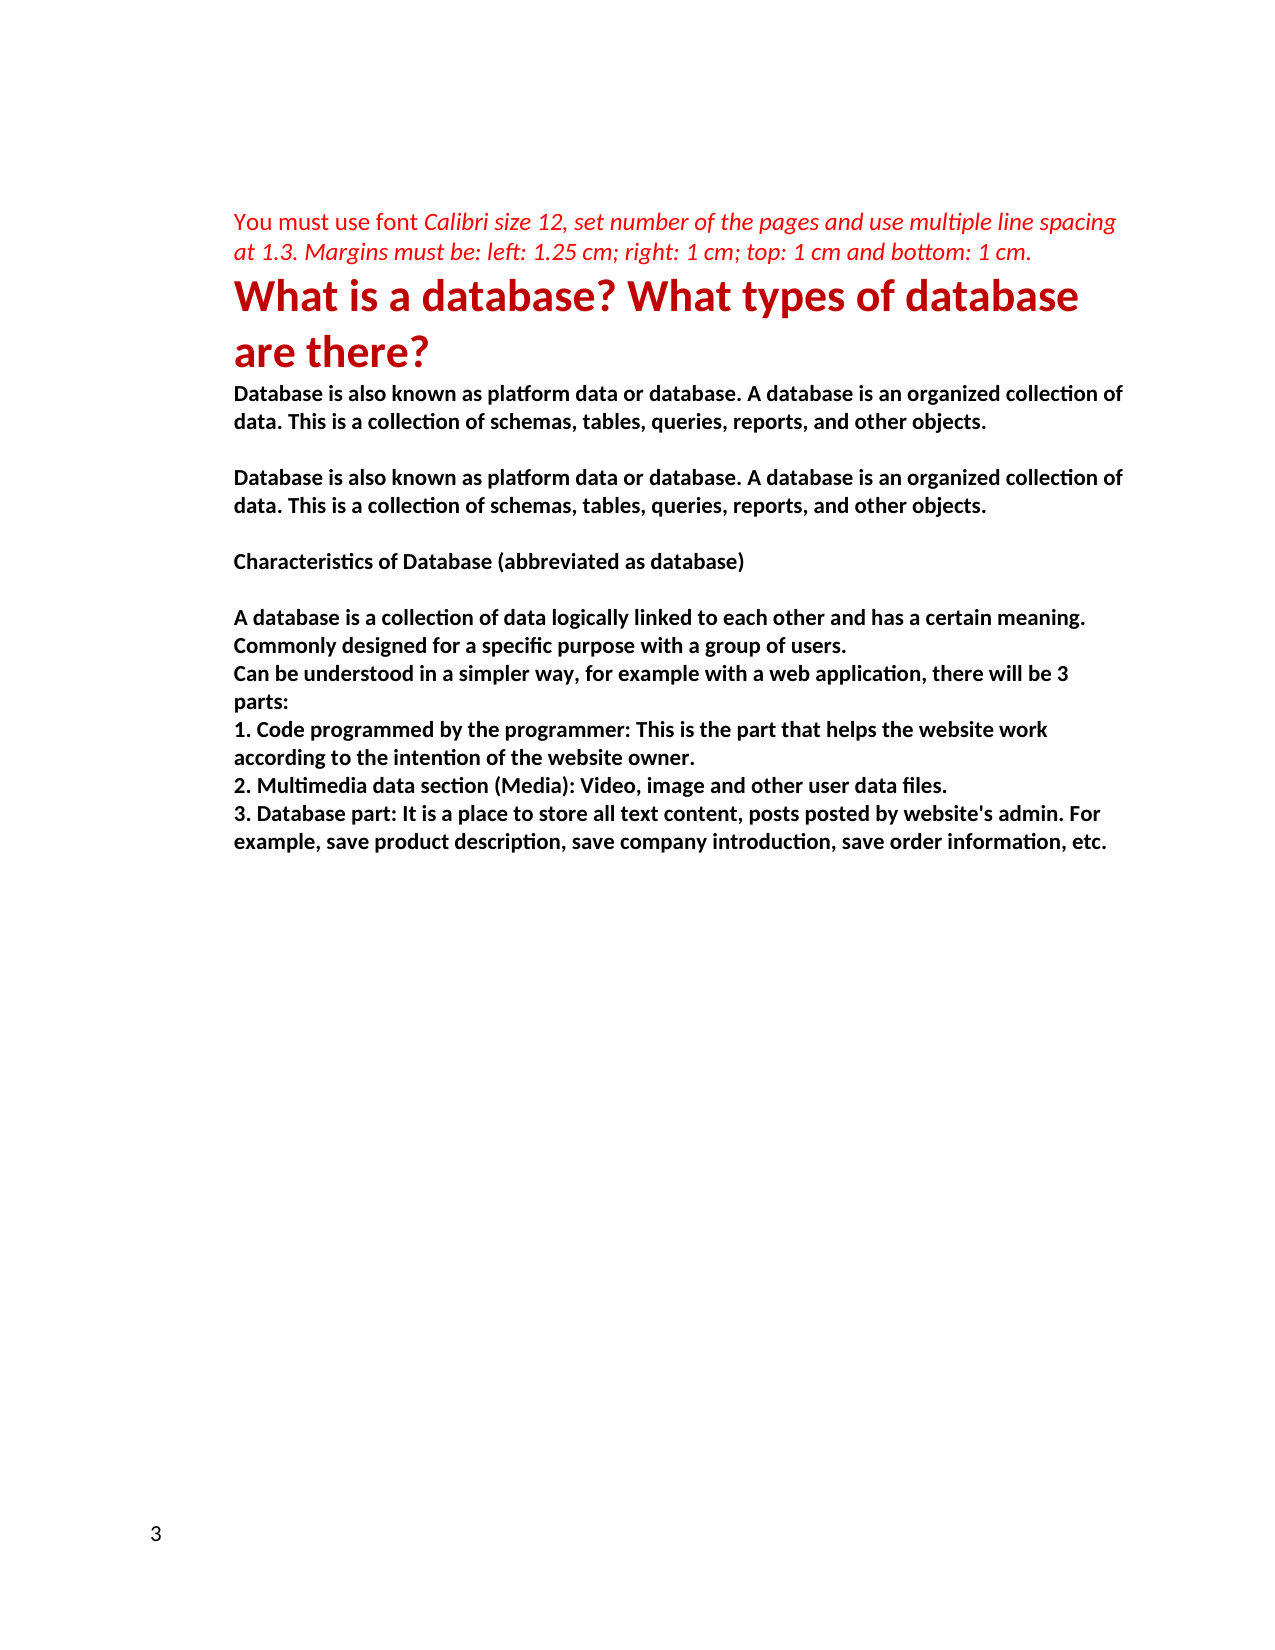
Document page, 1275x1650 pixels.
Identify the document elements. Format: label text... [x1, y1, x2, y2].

list Can be understood in a simpler way, for example with a web application, there will be 3 parts: [234, 659, 1125, 715]
list Commonly designed for a specific purpose with a group of users. [234, 631, 1125, 659]
list 3. Database part: It is a place to store all text content, posts posted by website's admin. For example, save product description, save company introduction, save order information, etc. [234, 799, 1125, 855]
list What is a database? What types of database are there? [234, 267, 1125, 379]
list A database is a collection of data logically linked to each other and has a certain meaning. [234, 603, 1125, 631]
list 1. Code programmed by the programmer: This is the part that helps the website work according to the intention of the website owner. [234, 715, 1125, 771]
list You must use font Calibri size 12, set number of the pages and use multiple line spacing at 1.3. Margins must be: left: 1.25 cm; right: 1 cm; top: 1 cm and bottom: 1 cm. [234, 206, 1125, 267]
list Database is also known as platform data or database. A database is an organized collection of data. This is a collection of schemas, tables, queries, reports, and other objects. [234, 463, 1125, 519]
list Characteristics of Database (abbreviated as database) [234, 547, 1125, 575]
list Database is also known as platform data or database. A database is an organized collection of data. This is a collection of schemas, tables, queries, reports, and other objects. [234, 379, 1125, 435]
list 2. Multimedia data section (Media): Video, image and other user data files. [234, 771, 1125, 799]
